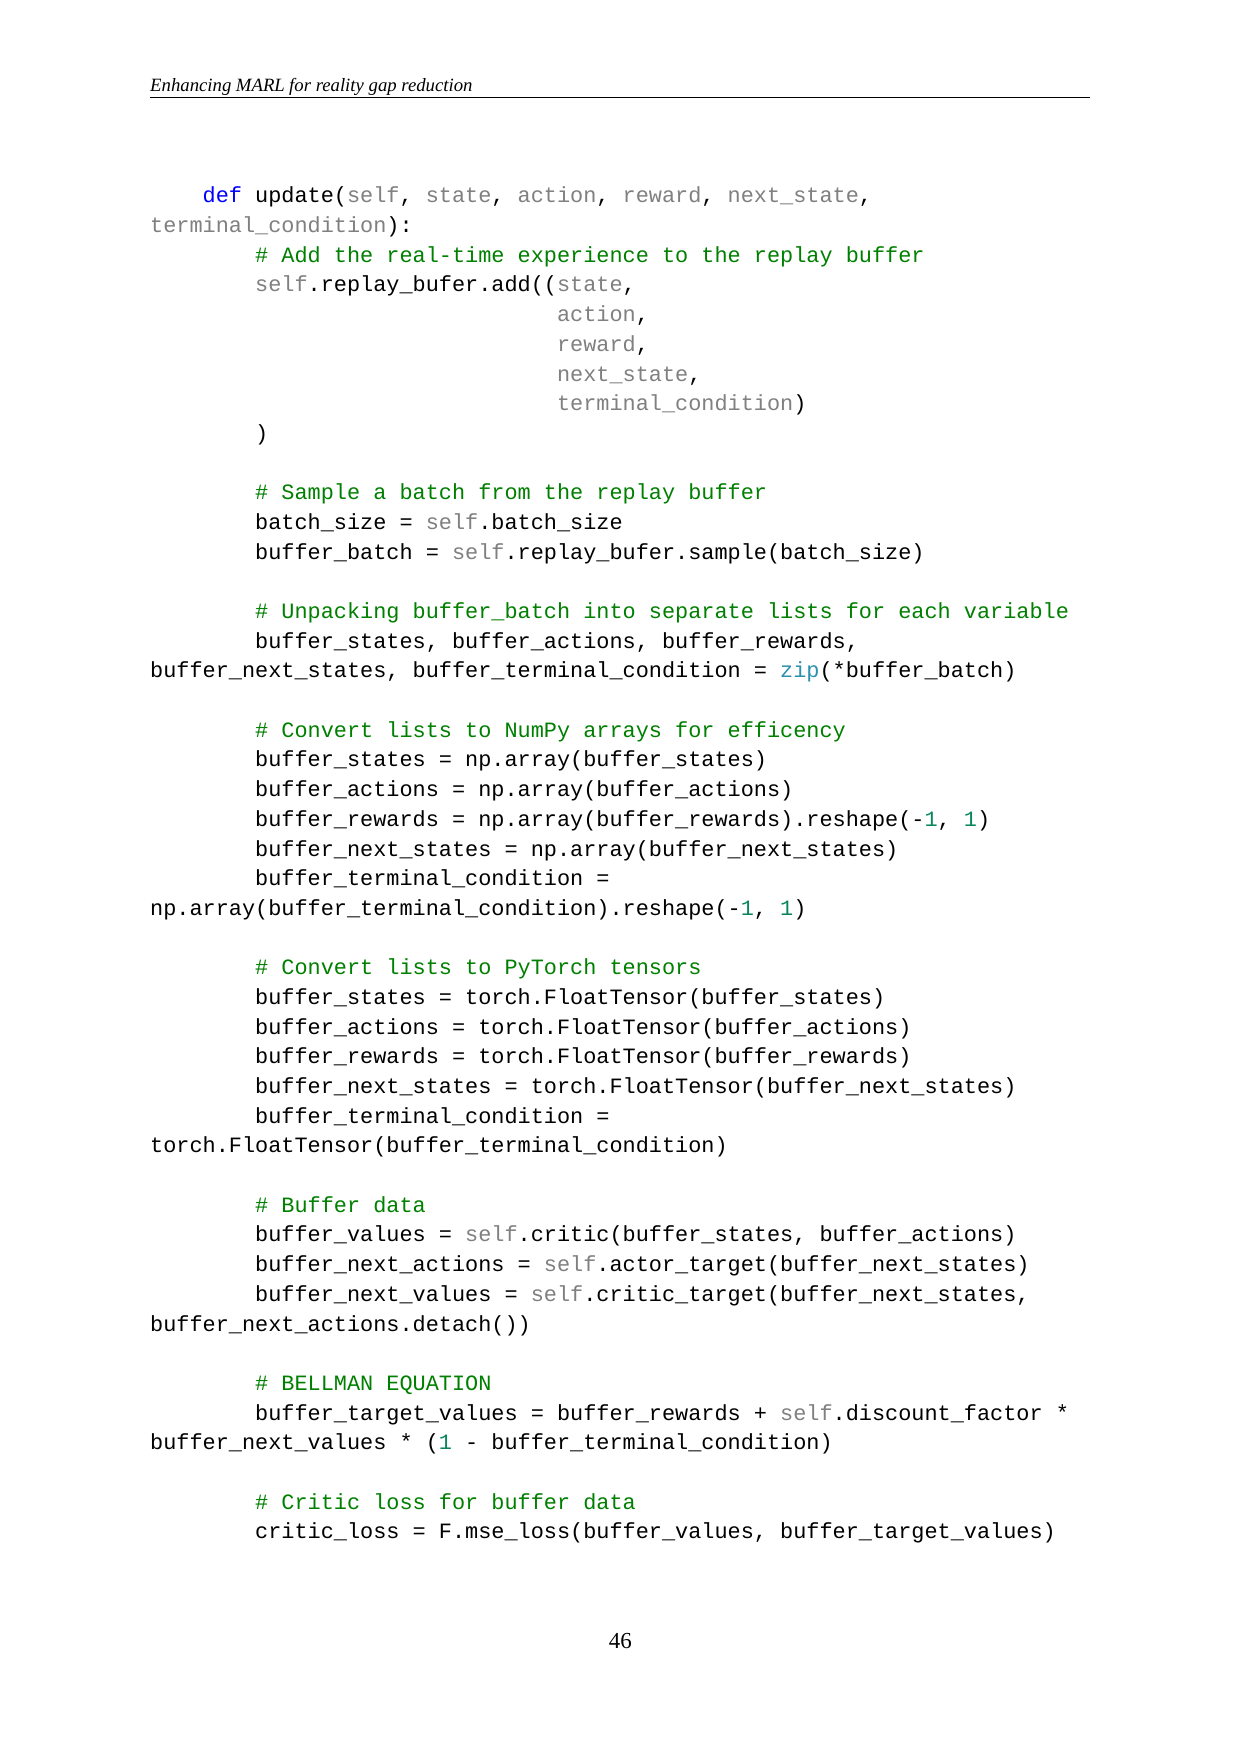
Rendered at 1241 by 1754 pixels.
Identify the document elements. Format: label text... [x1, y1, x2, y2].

text ) [150, 417, 1090, 447]
text buffer_states = torch.FloatTensor(buffer_states) [150, 981, 1090, 1011]
text # Sample a batch from the replay buffer [150, 477, 1090, 506]
text buffer_actions = np.array(buffer_actions) [150, 773, 1090, 803]
text buffer_target_values = buffer_rewards + self.discount_factor * buffer_next_values * (1 - buffer_terminal_condition) [150, 1397, 1090, 1456]
text buffer_terminal_condition = torch.FloatTensor(buffer_terminal_condition) [150, 1100, 1090, 1159]
text terminal_condition) [150, 387, 1090, 417]
text def update(self, state, action, reward, next_state, terminal_condition): [150, 180, 1090, 239]
text # Buffer data [150, 1189, 1090, 1219]
text # Convert lists to NumPy arrays for efficency [150, 714, 1090, 744]
text # BELLMAN EQUATION [150, 1367, 1090, 1397]
text # Add the real-time experience to the replay buffer [150, 239, 1090, 269]
text buffer_next_states = torch.FloatTensor(buffer_next_states) [150, 1070, 1090, 1100]
text buffer_next_values = self.critic_target(buffer_next_states, buffer_next_actions.detach()) [150, 1278, 1090, 1337]
text buffer_next_states = np.array(buffer_next_states) [150, 833, 1090, 862]
text # Convert lists to PyTorch tensors [150, 952, 1090, 981]
text buffer_batch = self.replay_bufer.sample(batch_size) [150, 536, 1090, 566]
text action, [150, 298, 1090, 328]
text buffer_next_actions = self.actor_target(buffer_next_states) [150, 1248, 1090, 1278]
text buffer_states = np.array(buffer_states) [150, 744, 1090, 773]
text self.replay_bufer.add((state, [150, 269, 1090, 298]
text reward, [150, 328, 1090, 358]
text # Unpacking buffer_batch into separate lists for each variable [150, 595, 1090, 625]
text buffer_states, buffer_actions, buffer_rewards, buffer_next_states, buffer_terminal_condition = zip(*buffer_batch) [150, 625, 1090, 684]
text critic_loss = F.mse_loss(buffer_values, buffer_target_values) [150, 1516, 1090, 1545]
text buffer_values = self.critic(buffer_states, buffer_actions) [150, 1219, 1090, 1248]
text next_state, [150, 358, 1090, 387]
text buffer_rewards = torch.FloatTensor(buffer_rewards) [150, 1041, 1090, 1070]
text buffer_rewards = np.array(buffer_rewards).reshape(-1, 1) [150, 803, 1090, 833]
text # Critic loss for buffer data [150, 1486, 1090, 1516]
text buffer_terminal_condition = np.array(buffer_terminal_condition).reshape(-1, 1) [150, 862, 1090, 922]
text batch_size = self.batch_size [150, 506, 1090, 536]
text buffer_actions = torch.FloatTensor(buffer_actions) [150, 1011, 1090, 1041]
